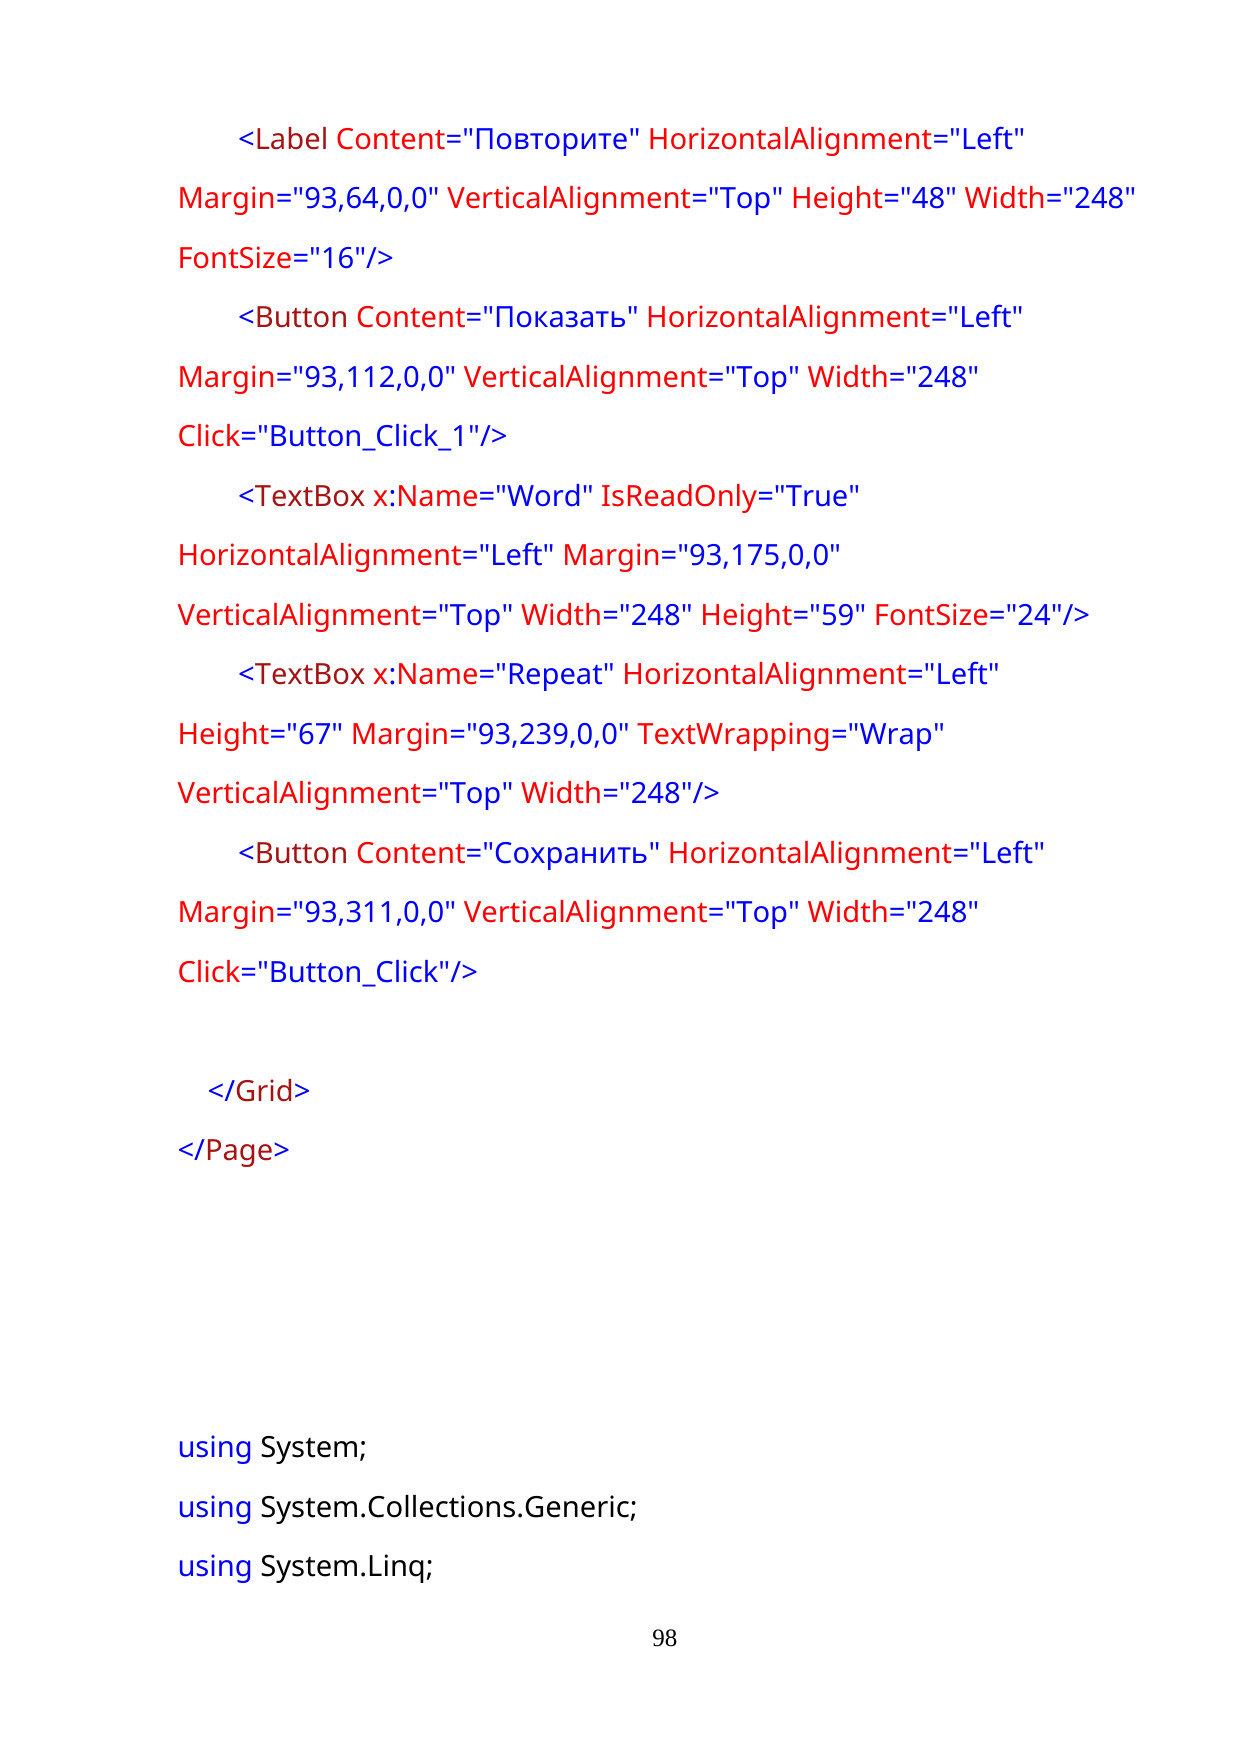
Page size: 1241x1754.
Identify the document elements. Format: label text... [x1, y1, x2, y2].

text <TextBox x:Name="Repeat" HorizontalAlignment="Left" Height="67" Margin="93,239,0,0" TextWrapping="Wrap" VerticalAlignment="Top" Width="248"/> [177, 653, 1152, 812]
text <Button Content="Сохранить" HorizontalAlignment="Left" Margin="93,311,0,0" VerticalAlignment="Top" Width="248" Click="Button_Click"/> [177, 832, 1152, 991]
text using System; [177, 1427, 1152, 1466]
text <Label Content="Повторите" HorizontalAlignment="Left" Margin="93,64,0,0" VerticalAlignment="Top" Height="48" Width="248" FontSize="16"/> [177, 118, 1152, 277]
text <TextBox x:Name="Word" IsReadOnly="True" HorizontalAlignment="Left" Margin="93,175,0,0" VerticalAlignment="Top" Width="248" Height="59" FontSize="24"/> [177, 475, 1152, 634]
text using System.Linq; [177, 1546, 1152, 1585]
text </Page> [177, 1129, 1152, 1169]
text <Button Content="Показать" HorizontalAlignment="Left" Margin="93,112,0,0" VerticalAlignment="Top" Width="248" Click="Button_Click_1"/> [177, 297, 1152, 455]
text </Grid> [177, 1070, 1152, 1109]
text using System.Collections.Generic; [177, 1486, 1152, 1526]
